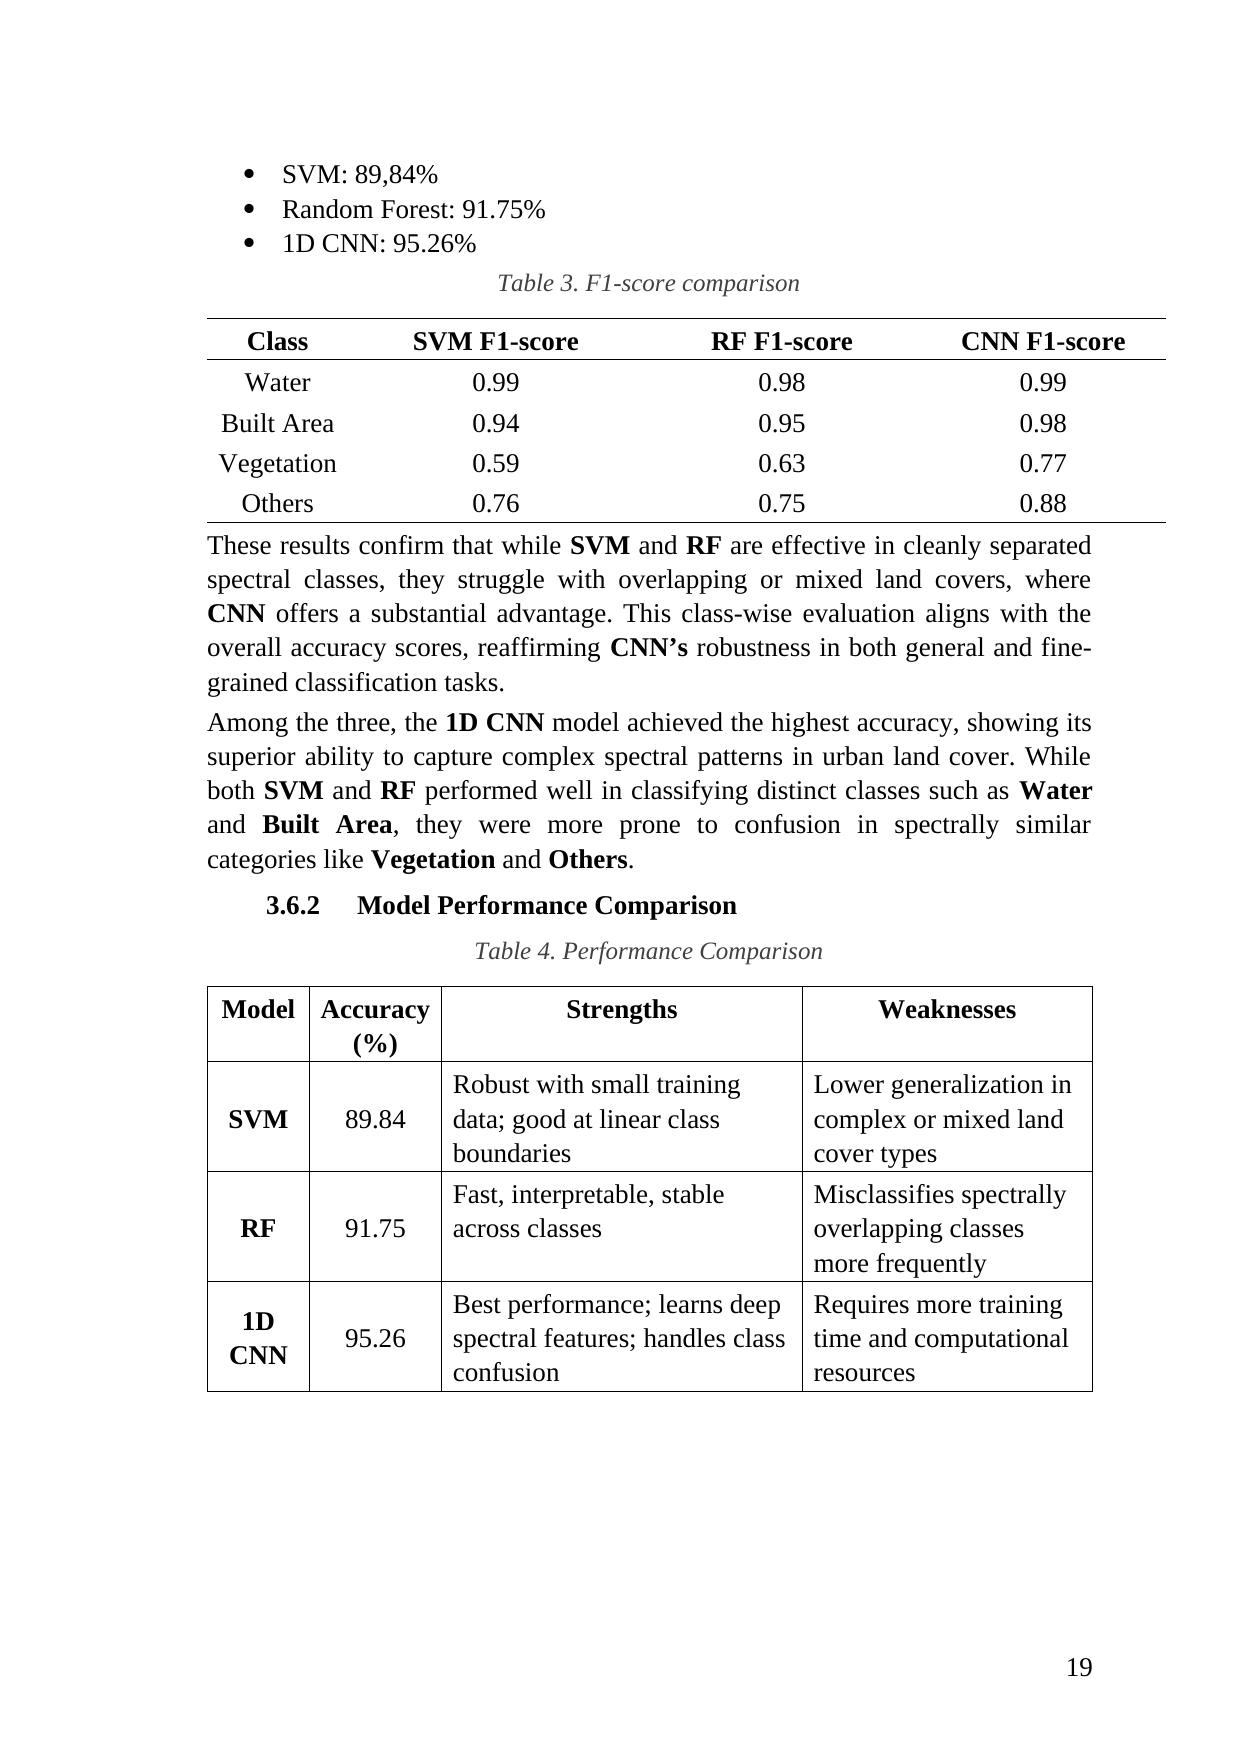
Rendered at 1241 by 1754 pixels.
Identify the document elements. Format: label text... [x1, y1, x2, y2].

table_cell 0.98 [643, 360, 920, 400]
table_cell 89.84 [310, 1062, 441, 1171]
table_cell Misclassifies spectrally overlapping classes more frequently [803, 1172, 1092, 1281]
table_cell 1D CNN [208, 1282, 309, 1391]
table_cell 0.77 [920, 441, 1166, 481]
table_cell 0.99 [348, 360, 643, 400]
list 1D CNN: 95.26% [244, 227, 1092, 258]
table_cell SVM [208, 1062, 309, 1171]
table_header CNN F1-score [920, 319, 1166, 359]
table_header SVM F1-score [348, 319, 643, 359]
table_cell 0.63 [643, 441, 920, 481]
table_cell Water [207, 360, 348, 400]
table_cell 95.26 [310, 1282, 441, 1391]
table_cell 0.94 [348, 400, 643, 441]
table_cell 0.99 [920, 360, 1166, 400]
table_header Model [208, 987, 309, 1061]
list Random Forest: 91.75% [244, 193, 1092, 224]
table_cell Robust with small training data; good at linear class boundaries [442, 1062, 802, 1171]
table_header Strengths [442, 987, 802, 1061]
text Among the three, the 1D CNN model achieved the highest accuracy, showing its superior ability to capture complex spectral patterns in urban land cover. While both SVM and RF performed well in classifying distinct classes such as Water and Built Area, they were more prone to confusion in spectrally similar categories like Vegetation and Others. [207, 706, 1092, 874]
table_cell 0.88 [920, 481, 1166, 522]
table_cell Built Area [207, 400, 348, 441]
table_cell 0.95 [643, 400, 920, 441]
table_cell 0.76 [348, 481, 643, 522]
table_header Class [207, 319, 348, 359]
table_cell Lower generalization in complex or mixed land cover types [803, 1062, 1092, 1171]
table_cell 91.75 [310, 1172, 441, 1281]
subtitle Model Performance Comparison [266, 889, 1092, 921]
table_cell 0.75 [643, 481, 920, 522]
table_cell Fast, interpretable, stable across classes [442, 1172, 802, 1281]
table_header Accuracy (%) [310, 987, 441, 1061]
table_cell Vegetation [207, 441, 348, 481]
table_cell 0.98 [920, 400, 1166, 441]
table_cell Best performance; learns deep spectral features; handles class confusion [442, 1282, 802, 1391]
text These results confirm that while SVM and RF are effective in cleanly separated spectral classes, they struggle with overlapping or mixed land covers, where CNN offers a substantial advantage. This class-wise evaluation aligns with the overall accuracy scores, reaffirming CNN’s robustness in both general and fine-grained classification tasks. [207, 529, 1092, 697]
table_cell RF [208, 1172, 309, 1281]
table_cell 0.59 [348, 441, 643, 481]
table_cell Requires more training time and computational resources [803, 1282, 1092, 1391]
table_header RF F1-score [643, 319, 920, 359]
table_header Weaknesses [803, 987, 1092, 1061]
table_cell Others [207, 481, 348, 522]
list SVM: 89,84% [244, 158, 1092, 190]
